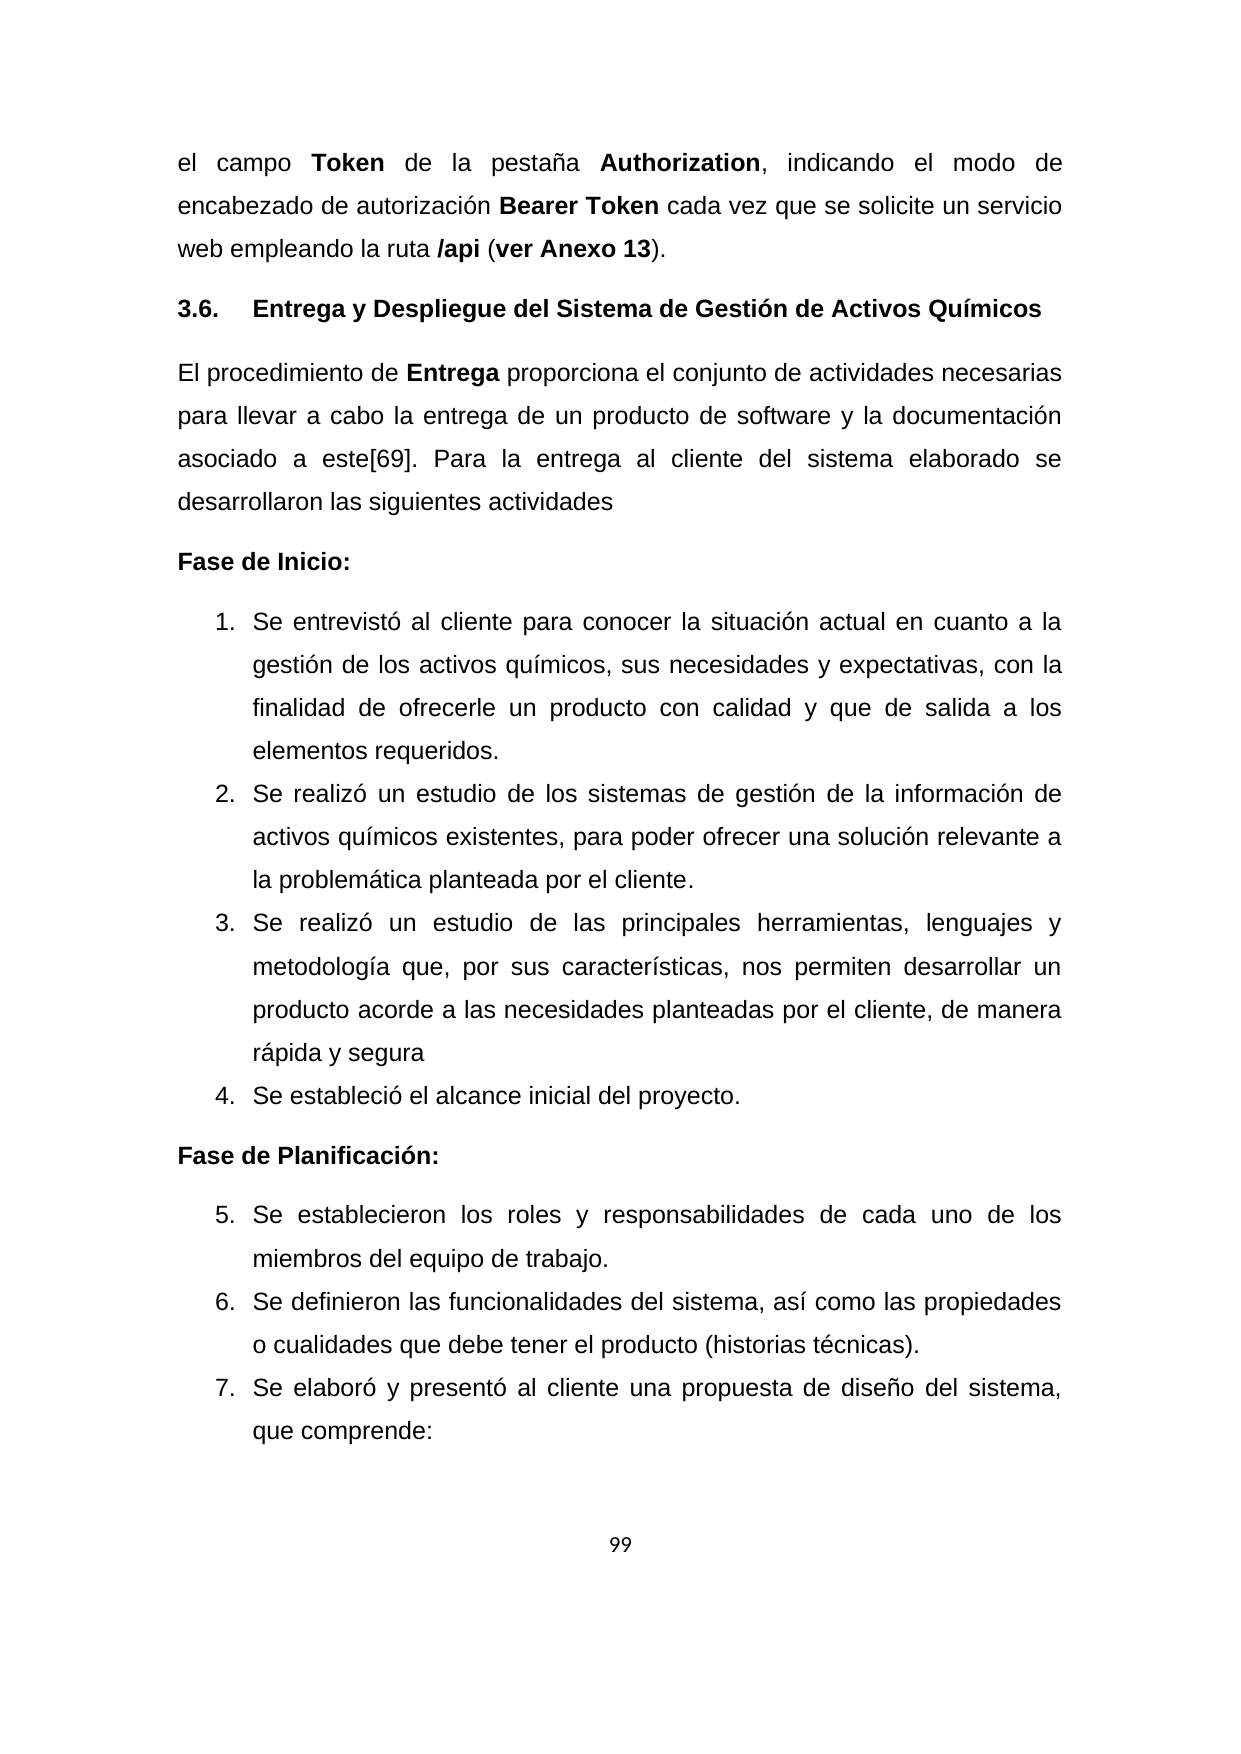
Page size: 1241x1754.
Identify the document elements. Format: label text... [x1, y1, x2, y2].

text Fase de Planificación: [177, 1141, 1063, 1169]
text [177, 148, 1063, 263]
list Se realizó un estudio de las principales herramientas, lenguajes y metodología que, por sus características, nos permiten desarrollar un producto acorde a las necesidades planteadas por el cliente, de manera rápida y segura [215, 908, 1063, 1067]
list Se establecieron los roles y responsabilidades de cada uno de los miembros del equipo de trabajo. [215, 1201, 1063, 1272]
list Se entrevistó al cliente para conocer la situación actual en cuanto a la gestión de los activos químicos, sus necesidades y expectativas, con la finalidad de ofrecerle un producto con calidad y que de salida a los elementos requeridos. [215, 607, 1063, 765]
list Se definieron las funcionalidades del sistema, así como las propiedades o cualidades que debe tener el producto (historias técnicas). [215, 1287, 1063, 1359]
list Se estableció el alcance inicial del proyecto. [215, 1081, 1063, 1110]
list Se elaboró y presentó al cliente una propuesta de diseño del sistema, que comprende: [215, 1373, 1063, 1445]
text El procedimiento de Entrega proporciona el conjunto de actividades necesarias para llevar a cabo la entrega de un producto de software y la documentación asociado a este[69]. Para la entrega al cliente del sistema elaborado se desarrollaron las siguientes actividades [177, 358, 1063, 516]
list Se realizó un estudio de los sistemas de gestión de la información de activos químicos existentes, para poder ofrecer una solución relevante a la problemática planteada por el cliente. [215, 779, 1063, 894]
list Entrega y Despliegue del Sistema de Gestión de Activos Químicos [177, 294, 1063, 322]
text Fase de Inicio: [177, 547, 1063, 576]
